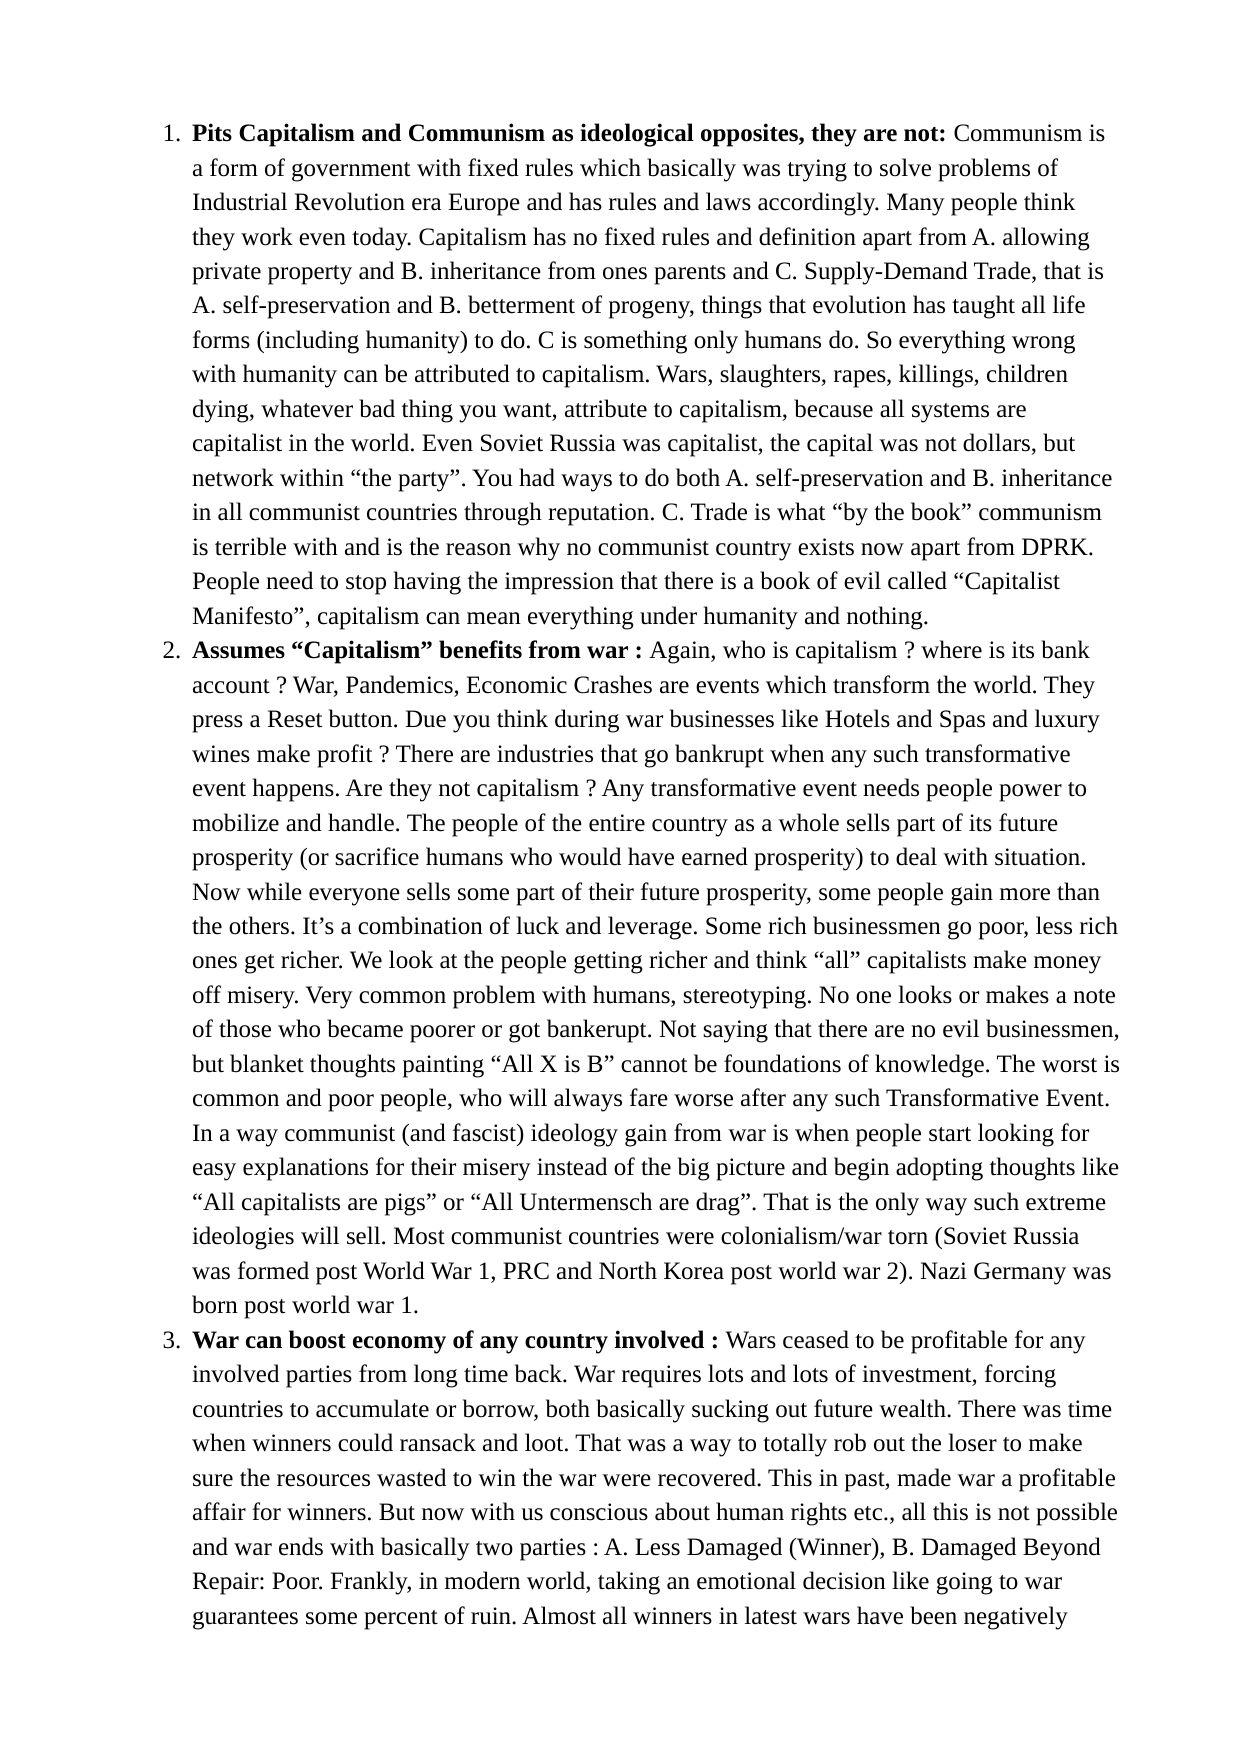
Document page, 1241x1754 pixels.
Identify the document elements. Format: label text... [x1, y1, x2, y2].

list Assumes “Capitalism” benefits from war : Again, who is capitalism ? where is its bank account ? War, Pandemics, Economic Crashes are events which transform the world. They press a Reset button. Due you think during war businesses like Hotels and Spas and luxury wines make profit ? There are industries that go bankrupt when any such transformative event happens. Are they not capitalism ? Any transformative event needs people power to mobilize and handle. The people of the entire country as a whole sells part of its future prosperity (or sacrifice humans who would have earned prosperity) to deal with situation. Now while everyone sells some part of their future prosperity, some people gain more than the others. It’s a combination of luck and leverage. Some rich businessmen go poor, less rich ones get richer. We look at the people getting richer and think “all” capitalists make money off misery. Very common problem with humans, stereotyping. No one looks or makes a note of those who became poorer or got bankerupt. Not saying that there are no evil businessmen, but blanket thoughts painting “All X is B” cannot be foundations of knowledge. The worst is common and poor people, who will always fare worse after any such Transformative Event. In a way communist (and fascist) ideology gain from war is when people start looking for easy explanations for their misery instead of the big picture and begin adopting thoughts like “All capitalists are pigs” or “All Untermensch are drag”. That is the only way such extreme ideologies will sell. Most communist countries were colonialism/war torn (Soviet Russia was formed post World War 1, PRC and North Korea post world war 2). Nazi Germany was born post world war 1. [162, 635, 1122, 1319]
list Pits Capitalism and Communism as ideological opposites, they are not: Communism is a form of government with fixed rules which basically was trying to solve problems of Industrial Revolution era Europe and has rules and laws accordingly. Many people think they work even today. Capitalism has no fixed rules and definition apart from A. allowing private property and B. inheritance from ones parents and C. Supply-Demand Trade, that is A. self-preservation and B. betterment of progeny, things that evolution has taught all life forms (including humanity) to do. C is something only humans do. So everything wrong with humanity can be attributed to capitalism. Wars, slaughters, rapes, killings, children dying, whatever bad thing you want, attribute to capitalism, because all systems are capitalist in the world. Even Soviet Russia was capitalist, the capital was not dollars, but network within “the party”. You had ways to do both A. self-preservation and B. inheritance in all communist countries through reputation. C. Trade is what “by the book” communism is terrible with and is the reason why no communist country exists now apart from DPRK. People need to stop having the impression that there is a book of evil called “Capitalist Manifesto”, capitalism can mean everything under humanity and nothing. [162, 118, 1122, 629]
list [162, 1325, 1122, 1629]
